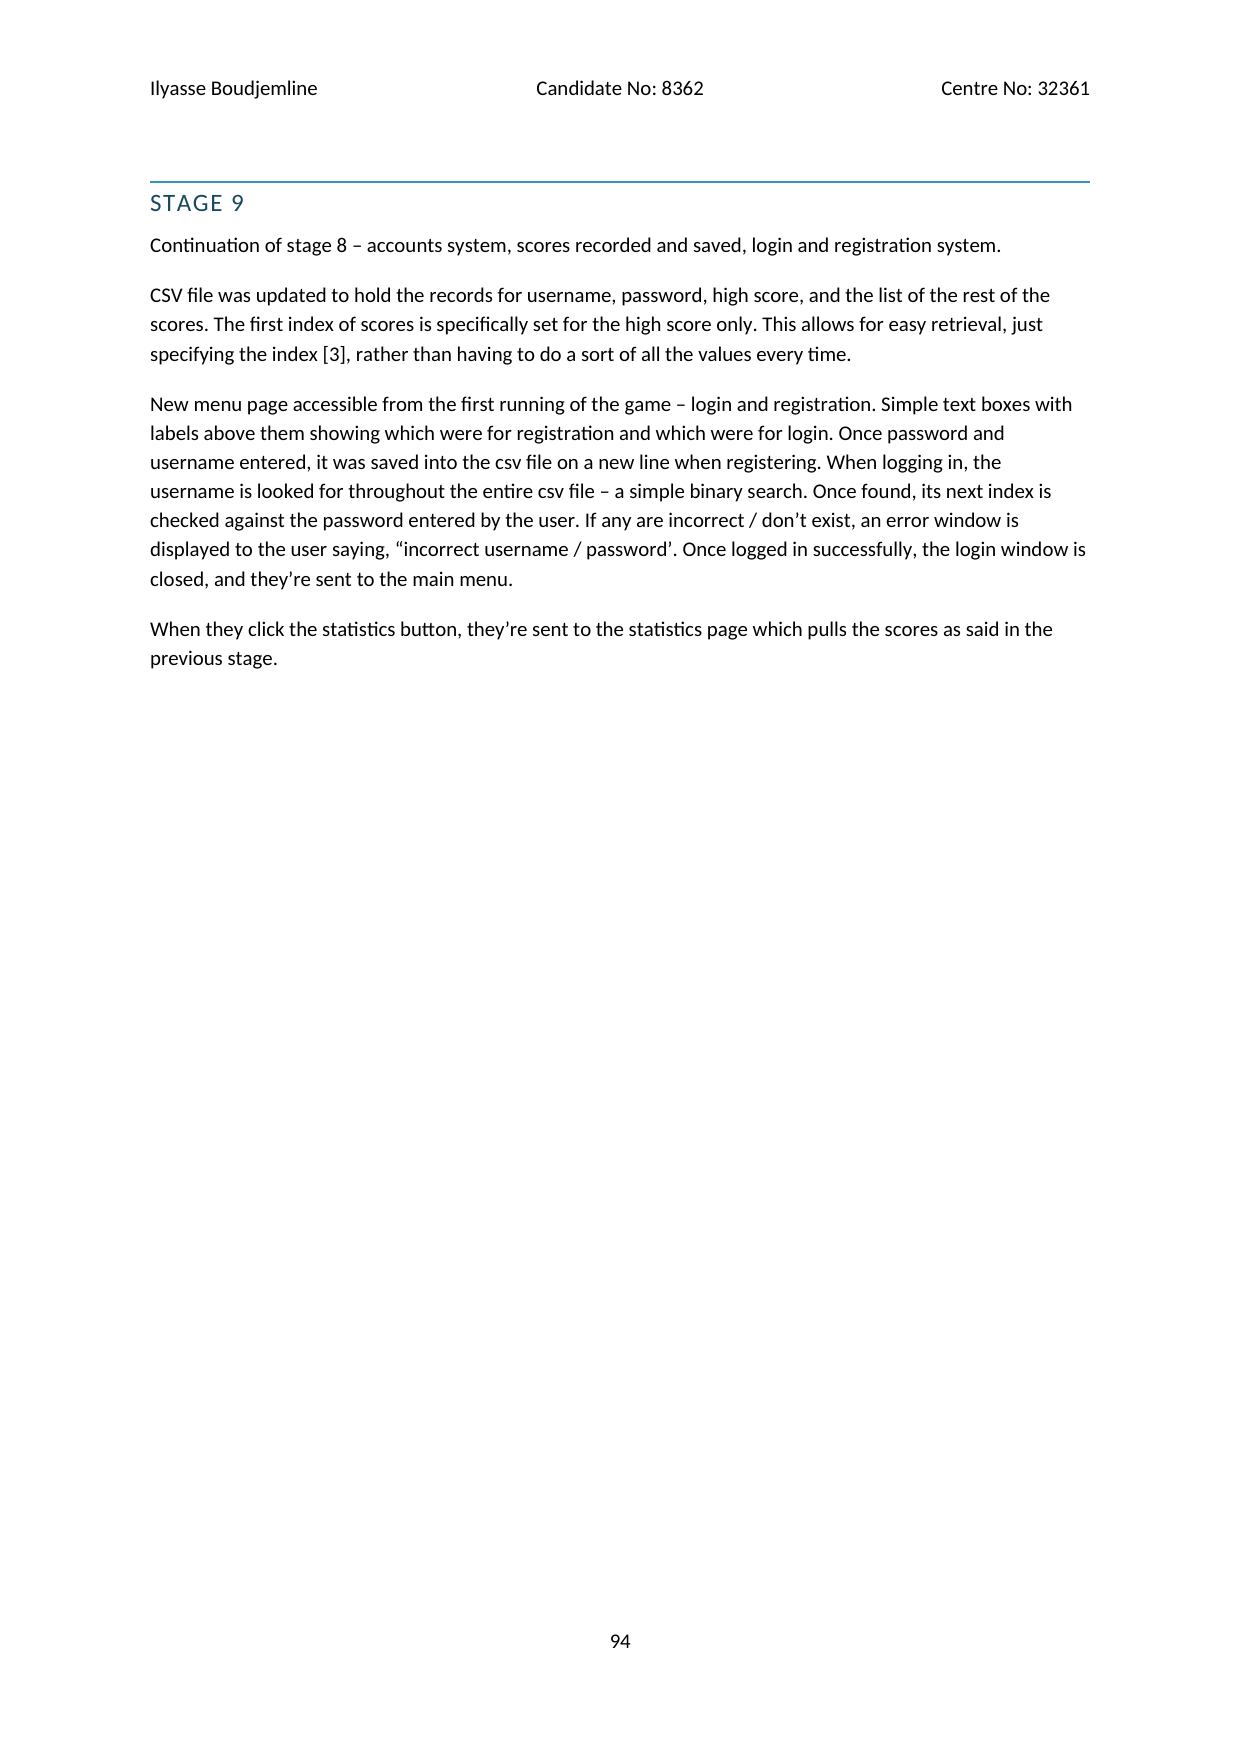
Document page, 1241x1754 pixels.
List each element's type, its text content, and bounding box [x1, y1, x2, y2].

text New menu page accessible from the first running of the game – login and registration. Simple text boxes with labels above them showing which were for registration and which were for login. Once password and username entered, it was saved into the csv file on a new line when registering. When logging in, the username is looked for throughout the entire csv file – a simple binary search. Once found, its next index is checked against the password entered by the user. If any are incorrect / don’t exist, an error window is displayed to the user saying, “incorrect username / password’. Once logged in successfully, the login window is closed, and they’re sent to the main menu. [150, 391, 1090, 591]
text When they click the statistics button, they’re sent to the statistics page which pulls the scores as said in the previous stage. [150, 616, 1090, 670]
text CSV file was updated to hold the records for username, password, high score, and the list of the rest of the scores. The first index of scores is specifically set for the high score only. This allows for easy retrieval, just specifying the index [3], rather than having to do a sort of all the values every time. [150, 282, 1090, 366]
subtitle Stage 9 [150, 183, 1090, 217]
text Continuation of stage 8 – accounts system, scores recorded and saved, login and registration system. [150, 232, 1090, 258]
